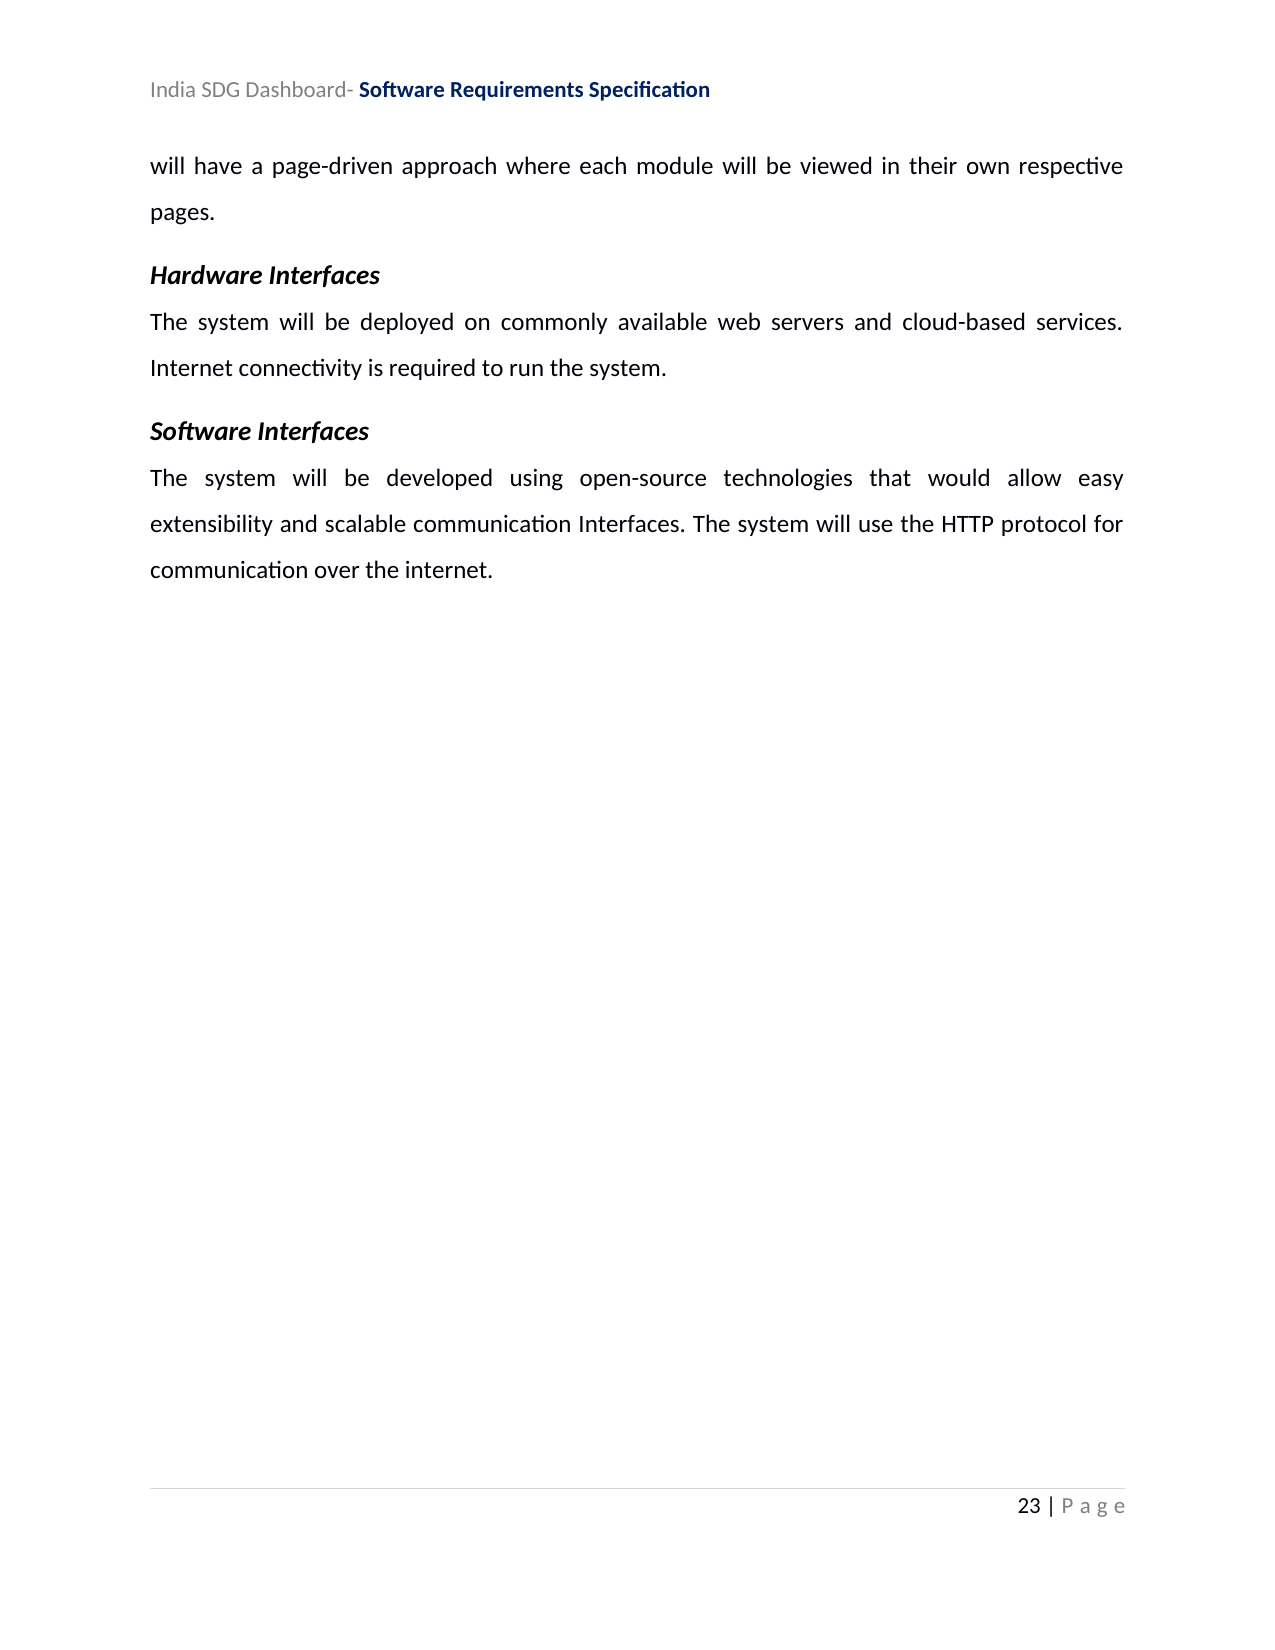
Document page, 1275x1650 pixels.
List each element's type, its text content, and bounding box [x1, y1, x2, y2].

subtitle Hardware Interfaces [150, 258, 1125, 291]
text The system will be developed using open-source technologies that would allow easy extensibility and scalable communication Interfaces. The system will use the HTTP protocol for communication over the internet. [150, 462, 1125, 584]
subtitle Software Interfaces [150, 414, 1125, 447]
text The system will be deployed on commonly available web servers and cloud-based services. Internet connectivity is required to run the system. [150, 306, 1125, 382]
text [150, 150, 1125, 226]
